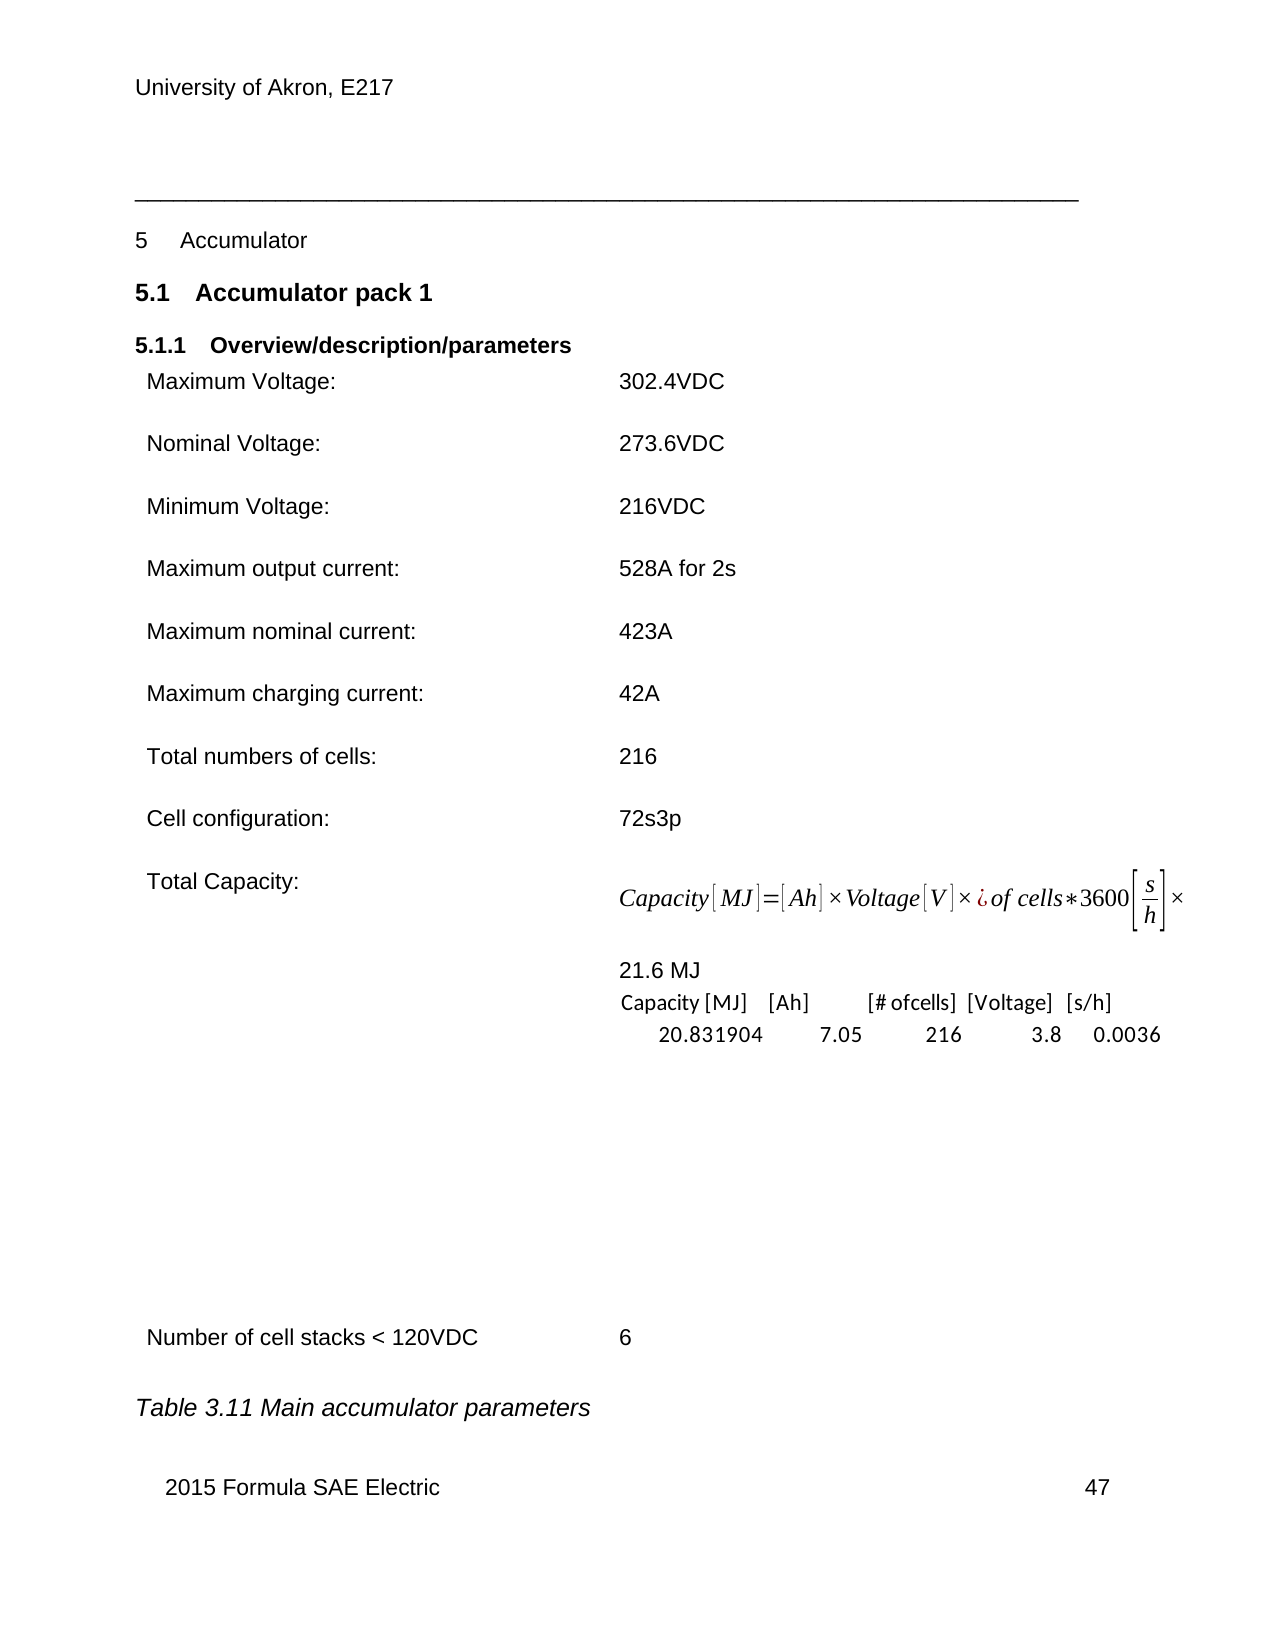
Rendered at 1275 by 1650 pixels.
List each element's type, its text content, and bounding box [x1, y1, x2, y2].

table_cell Cell configuration: [141, 800, 613, 862]
table_cell Nominal Voltage: [141, 425, 613, 487]
table_cell 528A for 2s [613, 550, 1185, 612]
table_cell Minimum Voltage: [141, 487, 613, 549]
table_cell 6 [613, 1318, 1185, 1380]
table_cell 72s3p [613, 800, 1185, 862]
table_cell 273.6VDC [613, 425, 1185, 487]
table_cell 216 [613, 737, 1185, 799]
table_cell 21.6 MJ [613, 862, 1185, 1318]
table_cell Maximum nominal current: [141, 612, 613, 674]
table_cell 423A [613, 612, 1185, 674]
table_header 302.4VDC [613, 362, 1185, 424]
table_cell Number of cell stacks < 120VDC [141, 1318, 613, 1380]
subtitle Overview/description/parameters [135, 332, 1140, 358]
table_header Maximum Voltage: [141, 362, 613, 424]
table_cell Maximum output current: [141, 550, 613, 612]
subtitle Accumulator [135, 227, 1140, 253]
table_cell Total Capacity: [141, 862, 613, 1318]
table_cell Total numbers of cells: [141, 737, 613, 799]
subtitle Accumulator pack 1 [135, 278, 1140, 307]
table_cell Maximum charging current: [141, 675, 613, 737]
table_cell 216VDC [613, 487, 1185, 549]
table_cell 42A [613, 675, 1185, 737]
